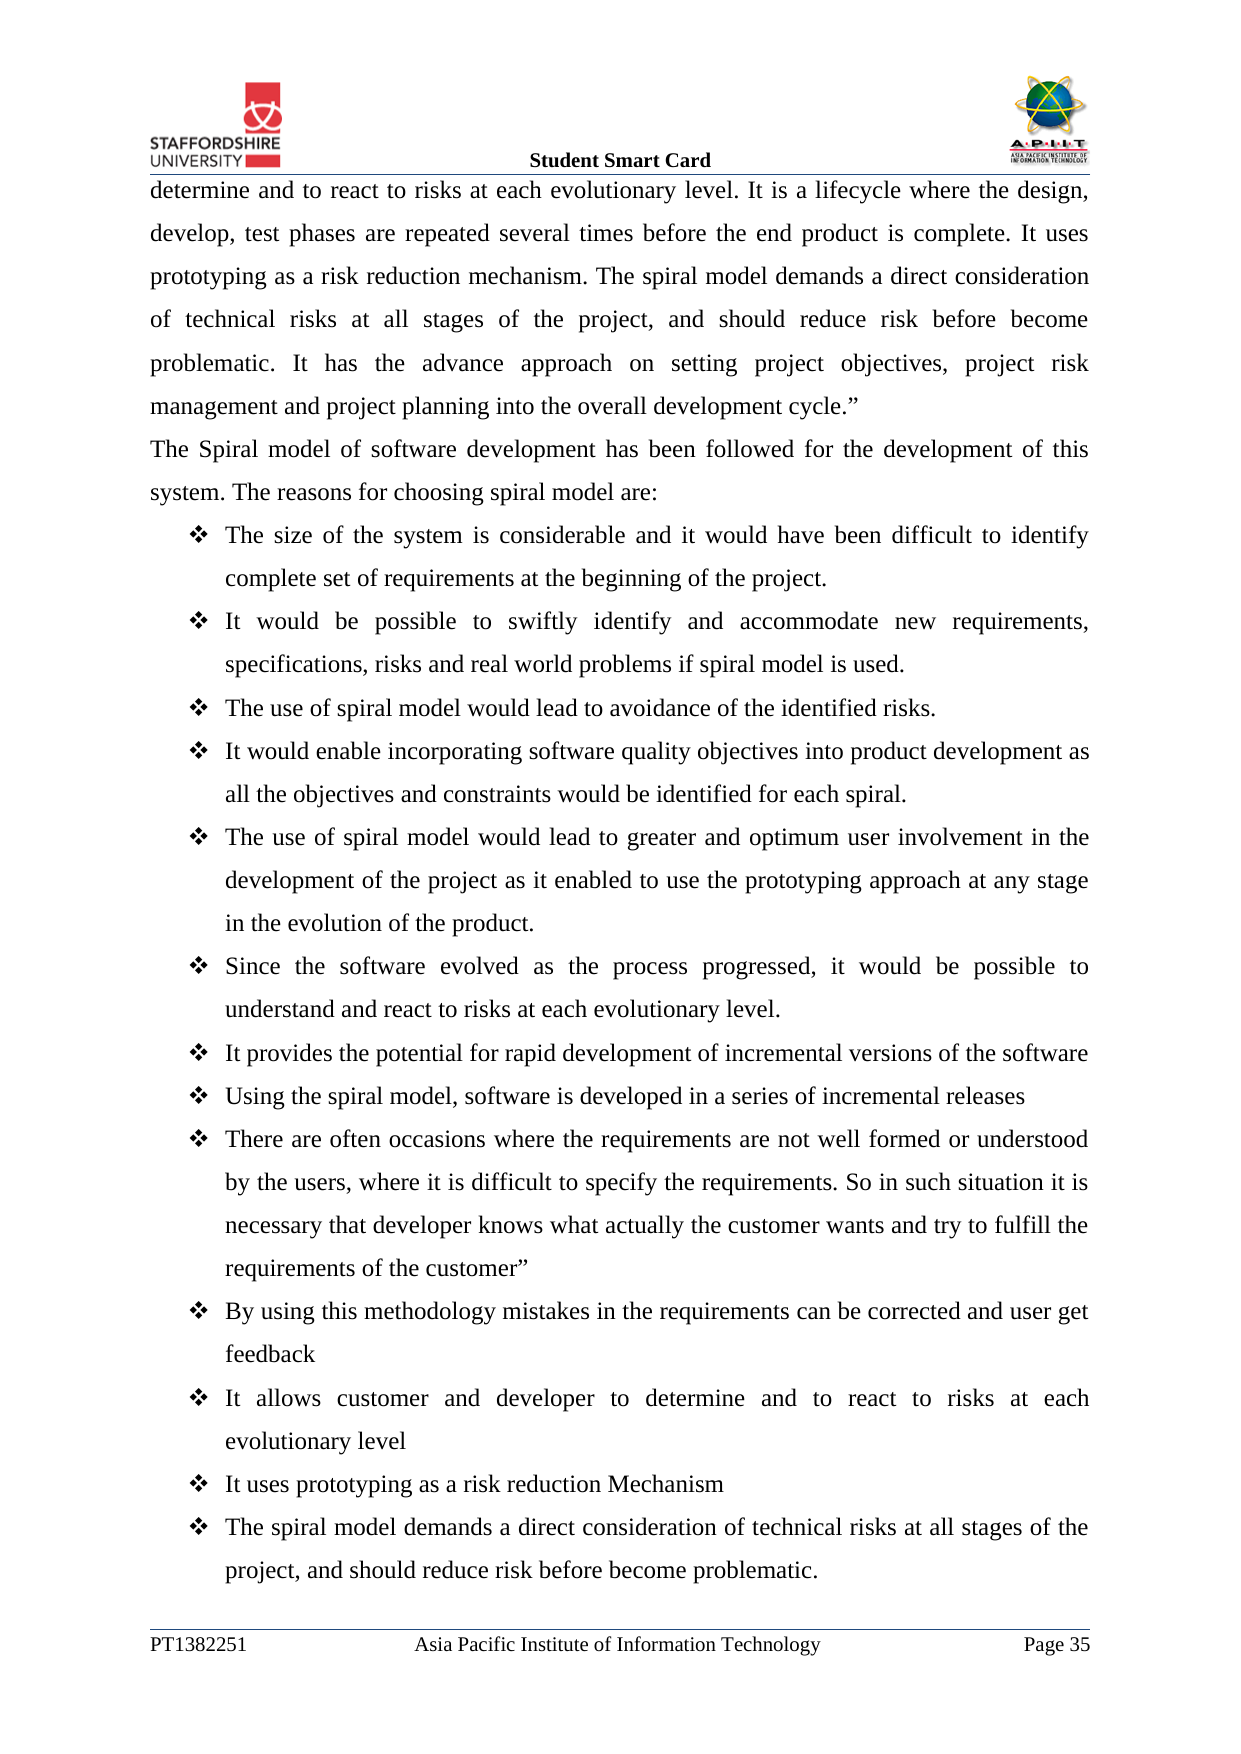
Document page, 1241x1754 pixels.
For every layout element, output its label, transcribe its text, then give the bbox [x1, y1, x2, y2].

list It would be possible to swiftly identify and accommodate new requirements, specifications, risks and real world problems if spiral model is used. [187, 606, 1090, 678]
list It allows customer and developer to determine and to react to risks at each evolutionary level [187, 1383, 1090, 1454]
picture [1007, 73, 1091, 168]
list The spiral model demands a direct consideration of technical risks at all stages of the project, and should reduce risk before become problematic. [187, 1512, 1090, 1584]
list It would enable incorporating software quality objectives into product development as all the objectives and constraints would be identified for each spiral. [187, 736, 1090, 808]
list By using this methodology mistakes in the requirements can be corrected and user get feedback [187, 1296, 1090, 1368]
picture [150, 82, 282, 168]
list It uses prototyping as a risk reduction Mechanism [187, 1469, 1090, 1498]
list Using the spiral model, software is developed in a series of incremental releases [187, 1081, 1090, 1109]
list The size of the system is considerable and it would have been difficult to identify complete set of requirements at the beginning of the project. [187, 520, 1090, 592]
list There are often occasions where the requirements are not well formed or understood by the users, where it is difficult to specify the requirements. So in such situation it is necessary that developer knows what actually the customer wants and try to fulfill the requirements of the customer” [187, 1124, 1090, 1282]
list Since the software evolved as the process progressed, it would be possible to understand and react to risks at each evolutionary level. [187, 951, 1090, 1023]
text The Spiral model of software development has been followed for the development of this system. The reasons for choosing spiral model are: [150, 434, 1090, 506]
list The use of spiral model would lead to avoidance of the identified risks. [187, 693, 1090, 721]
list It provides the potential for rapid development of incremental versions of the software [187, 1038, 1090, 1066]
list The use of spiral model would lead to greater and optimum user involvement in the development of the project as it enabled to use the prototyping approach at any stage in the evolution of the product. [187, 822, 1090, 937]
